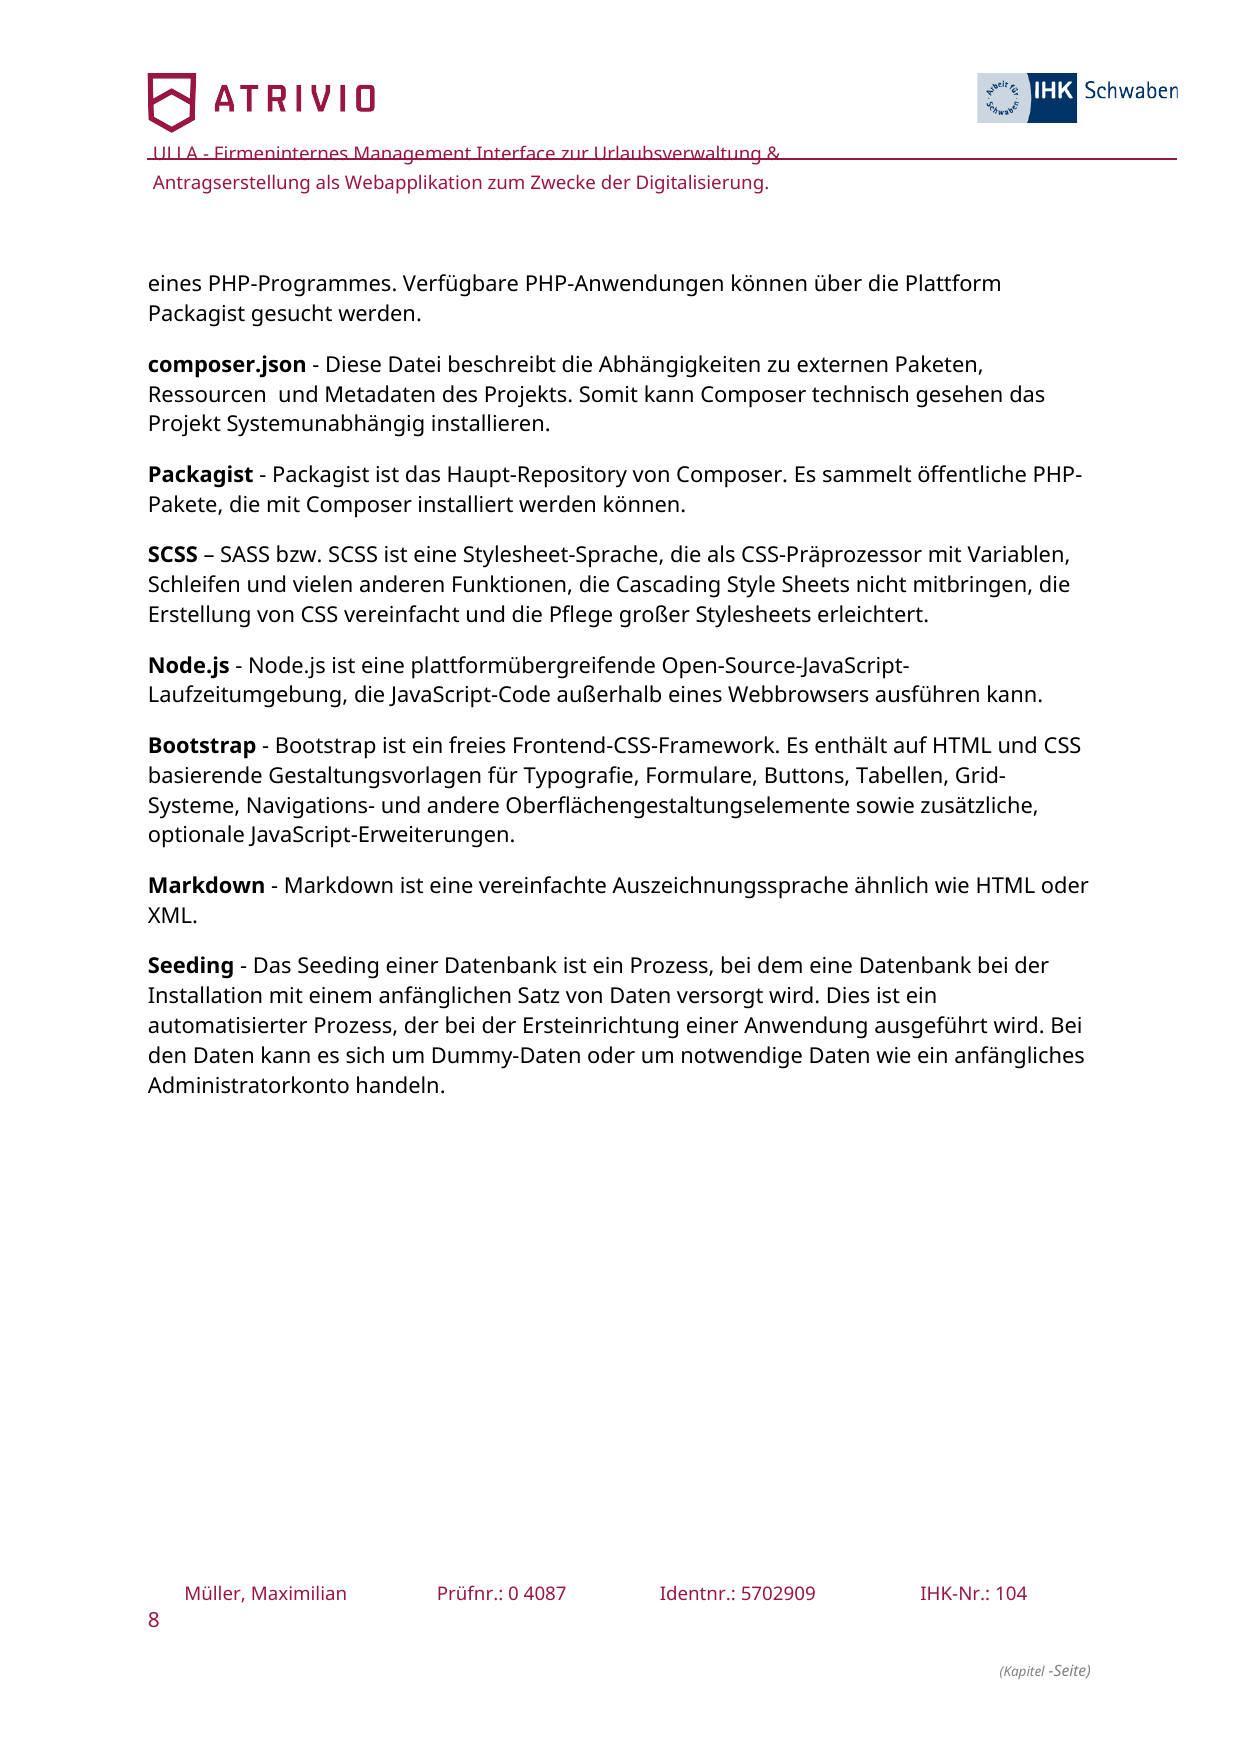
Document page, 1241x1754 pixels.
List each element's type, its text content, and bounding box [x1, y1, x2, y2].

text Markdown - Markdown ist eine vereinfachte Auszeichnungssprache ähnlich wie HTML oder XML. [148, 870, 1093, 929]
text SCSS – SASS bzw. SCSS ist eine Stylesheet-Sprache, die als CSS-Präprozessor mit Variablen, Schleifen und vielen anderen Funktionen, die Cascading Style Sheets nicht mitbringen, die Erstellung von CSS vereinfacht und die Pflege großer Stylesheets erleichtert. [148, 539, 1093, 629]
text Seeding - Das Seeding einer Datenbank ist ein Prozess, bei dem eine Datenbank bei der Installation mit einem anfänglichen Satz von Daten versorgt wird. Dies ist ein automatisierter Prozess, der bei der Ersteinrichtung einer Anwendung ausgeführt wird. Bei den Daten kann es sich um Dummy-Daten oder um notwendige Daten wie ein anfängliches Administratorkonto handeln. [148, 950, 1093, 1099]
text composer.json - Diese Datei beschreibt die Abhängigkeiten zu externen Paketen, Ressourcen und Metadaten des Projekts. Somit kann Composer technisch gesehen das Projekt Systemunabhängig installieren. [148, 349, 1093, 438]
picture [147, 73, 375, 133]
picture [977, 73, 1178, 123]
text Bootstrap - Bootstrap ist ein freies Frontend-CSS-Framework. Es enthält auf HTML und CSS basierende Gestaltungsvorlagen für Typografie, Formulare, Buttons, Tabellen, Grid-Systeme, Navigations- und andere Oberflächengestaltungselemente sowie zusätzliche, optionale JavaScript-Erweiterungen. [148, 730, 1093, 849]
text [148, 268, 1093, 328]
text Packagist - Packagist ist das Haupt-Repository von Composer. Es sammelt öffentliche PHP-Pakete, die mit Composer installiert werden können. [148, 459, 1093, 518]
text Node.js - Node.js ist eine plattformübergreifende Open-Source-JavaScript-Laufzeitumgebung, die JavaScript-Code außerhalb eines Webbrowsers ausführen kann. [148, 649, 1093, 709]
